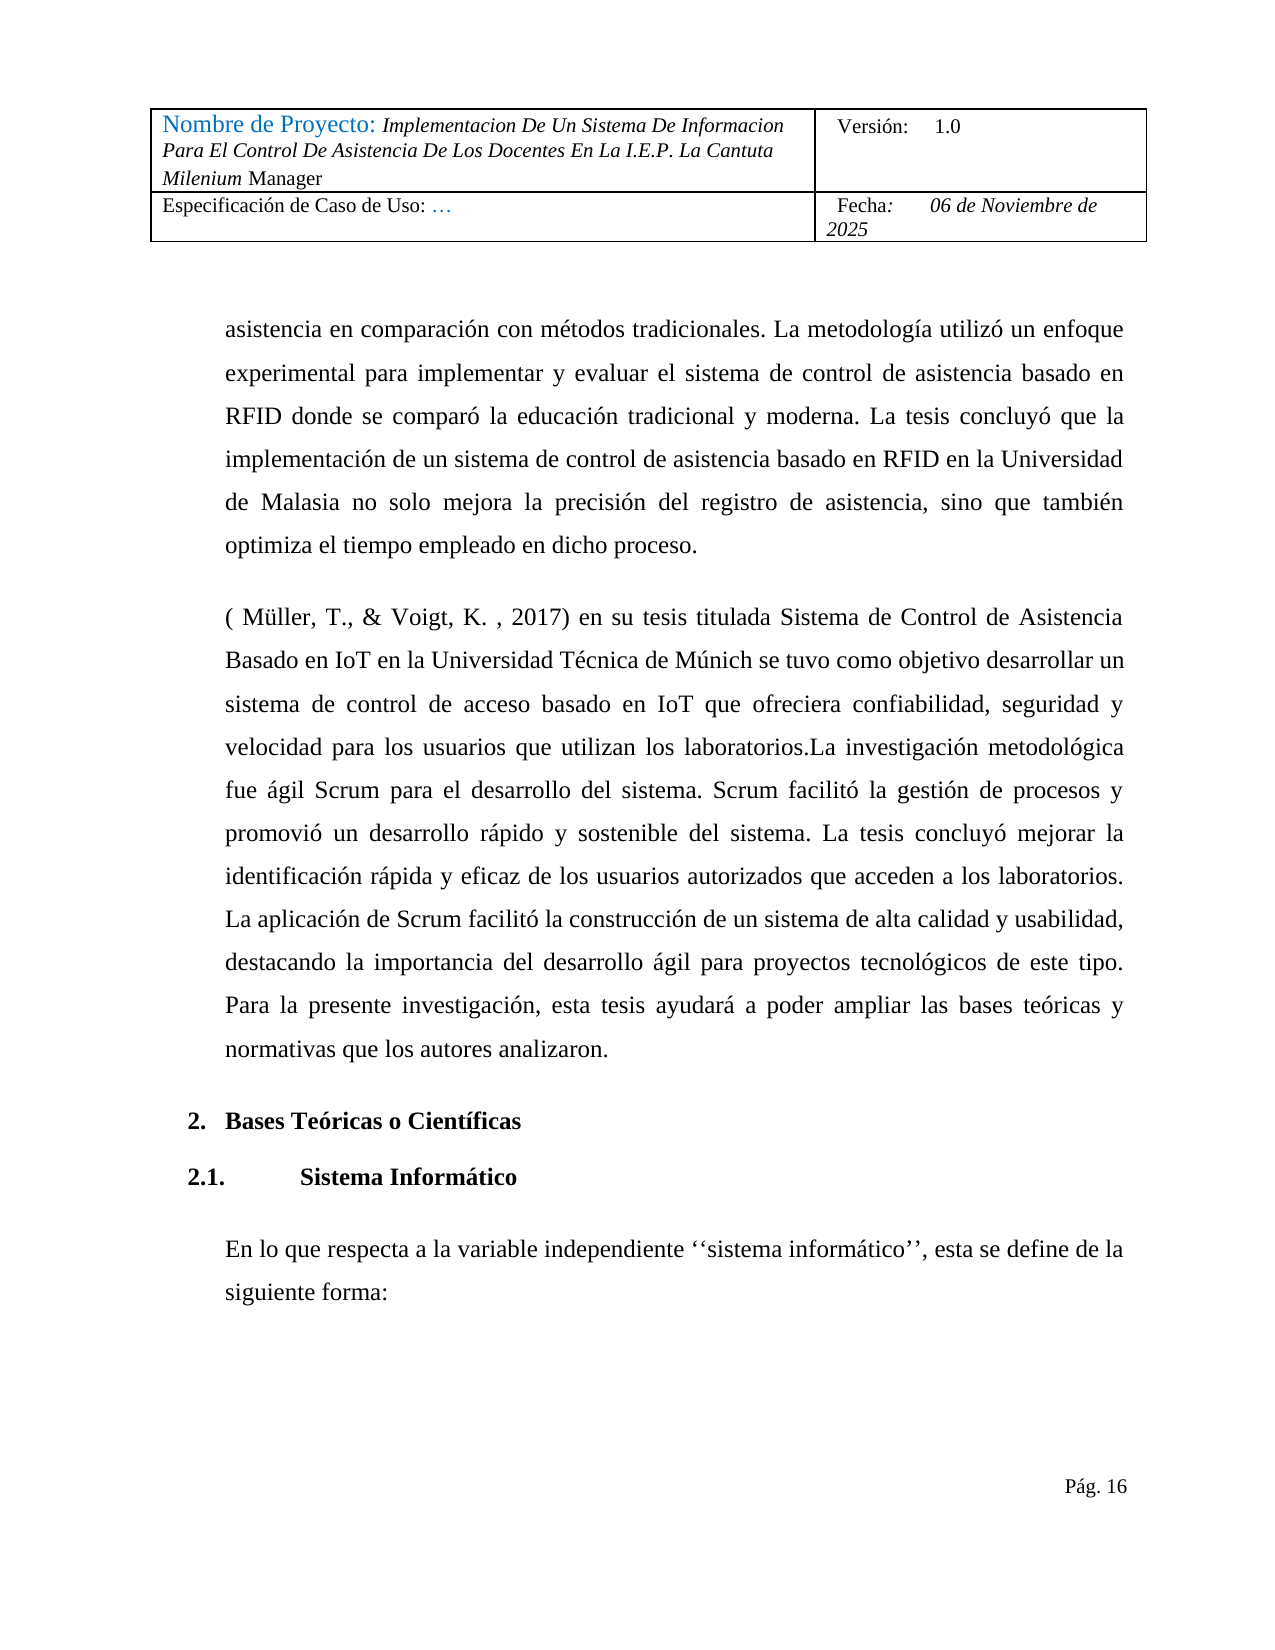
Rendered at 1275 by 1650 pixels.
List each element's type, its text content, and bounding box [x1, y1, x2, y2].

text En lo que respecta a la variable independiente ‘‘sistema informático’’, esta se define de la siguiente forma: [225, 1234, 1125, 1306]
subtitle Sistema Informático [187, 1162, 1125, 1190]
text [225, 314, 1125, 559]
subtitle Bases Teóricas o Científicas [187, 1106, 1125, 1135]
text ( Müller, T., & Voigt, K. , 2017) en su tesis titulada Sistema de Control de Asistencia Basado en IoT en la Universidad Técnica de Múnich se tuvo como objetivo desarrollar un sistema de control de acceso basado en IoT que ofreciera confiabilidad, seguridad y velocidad para los usuarios que utilizan los laboratorios.La investigación metodológica fue ágil Scrum para el desarrollo del sistema. Scrum facilitó la gestión de procesos y promovió un desarrollo rápido y sostenible del sistema. La tesis concluyó mejorar la identificación rápida y eficaz de los usuarios autorizados que acceden a los laboratorios. La aplicación de Scrum facilitó la construcción de un sistema de alta calidad y usabilidad, destacando la importancia del desarrollo ágil para proyectos tecnológicos de este tipo. Para la presente investigación, esta tesis ayudará a poder ampliar las bases teóricas y normativas que los autores analizaron. [225, 602, 1125, 1062]
